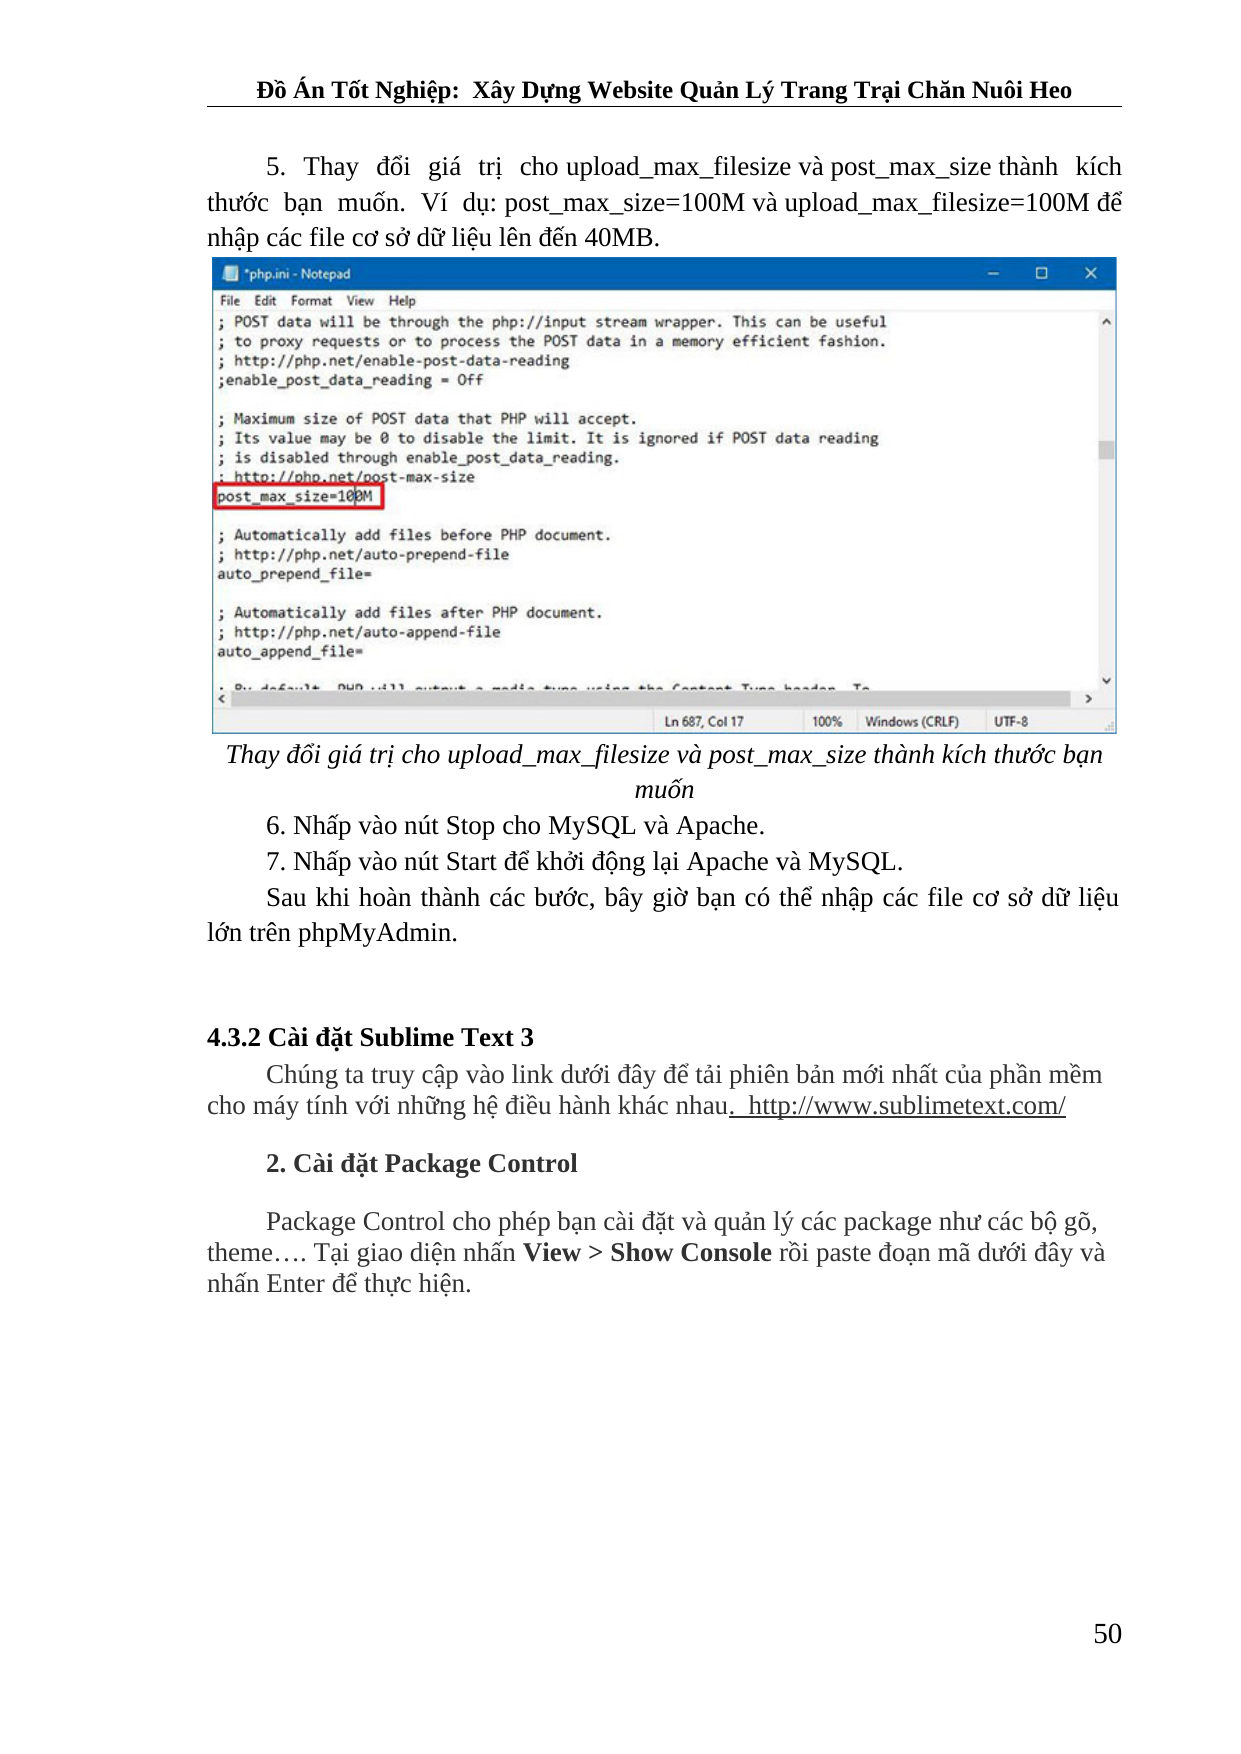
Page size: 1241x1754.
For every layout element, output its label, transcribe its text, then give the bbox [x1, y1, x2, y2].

text 2. Cài đặt Package Control [207, 1147, 1122, 1178]
text Package Control cho phép bạn cài đặt và quản lý các package như các bộ gõ, theme…. Tại giao diện nhấn View > Show Console rồi paste đoạn mã dưới đây và nhấn Enter để thực hiện. [207, 1205, 1122, 1298]
text 5. Thay đổi giá trị cho upload_max_filesize và post_max_size thành kích thước bạn muốn. Ví dụ: post_max_size=100M và upload_max_filesize=100M để nhập các file cơ sở dữ liệu lên đến 40MB. [207, 150, 1122, 253]
text 7. Nhấp vào nút Start để khởi động lại Apache và MySQL. [207, 845, 1122, 876]
text Sau khi hoàn thành các bước, bây giờ bạn có thể nhập các file cơ sở dữ liệu lớn trên phpMyAdmin. [207, 881, 1122, 947]
picture [212, 257, 1117, 734]
subtitle 4.3.2 Cài đặt Sublime Text 3 [207, 1021, 1122, 1052]
text 6. Nhấp vào nút Stop cho MySQL và Apache. [207, 809, 1122, 840]
text Chúng ta truy cập vào link dưới đây để tải phiên bản mới nhất của phần mềm cho máy tính với những hệ điều hành khác nhau. http://www.sublimetext.com/ [207, 1058, 1122, 1120]
